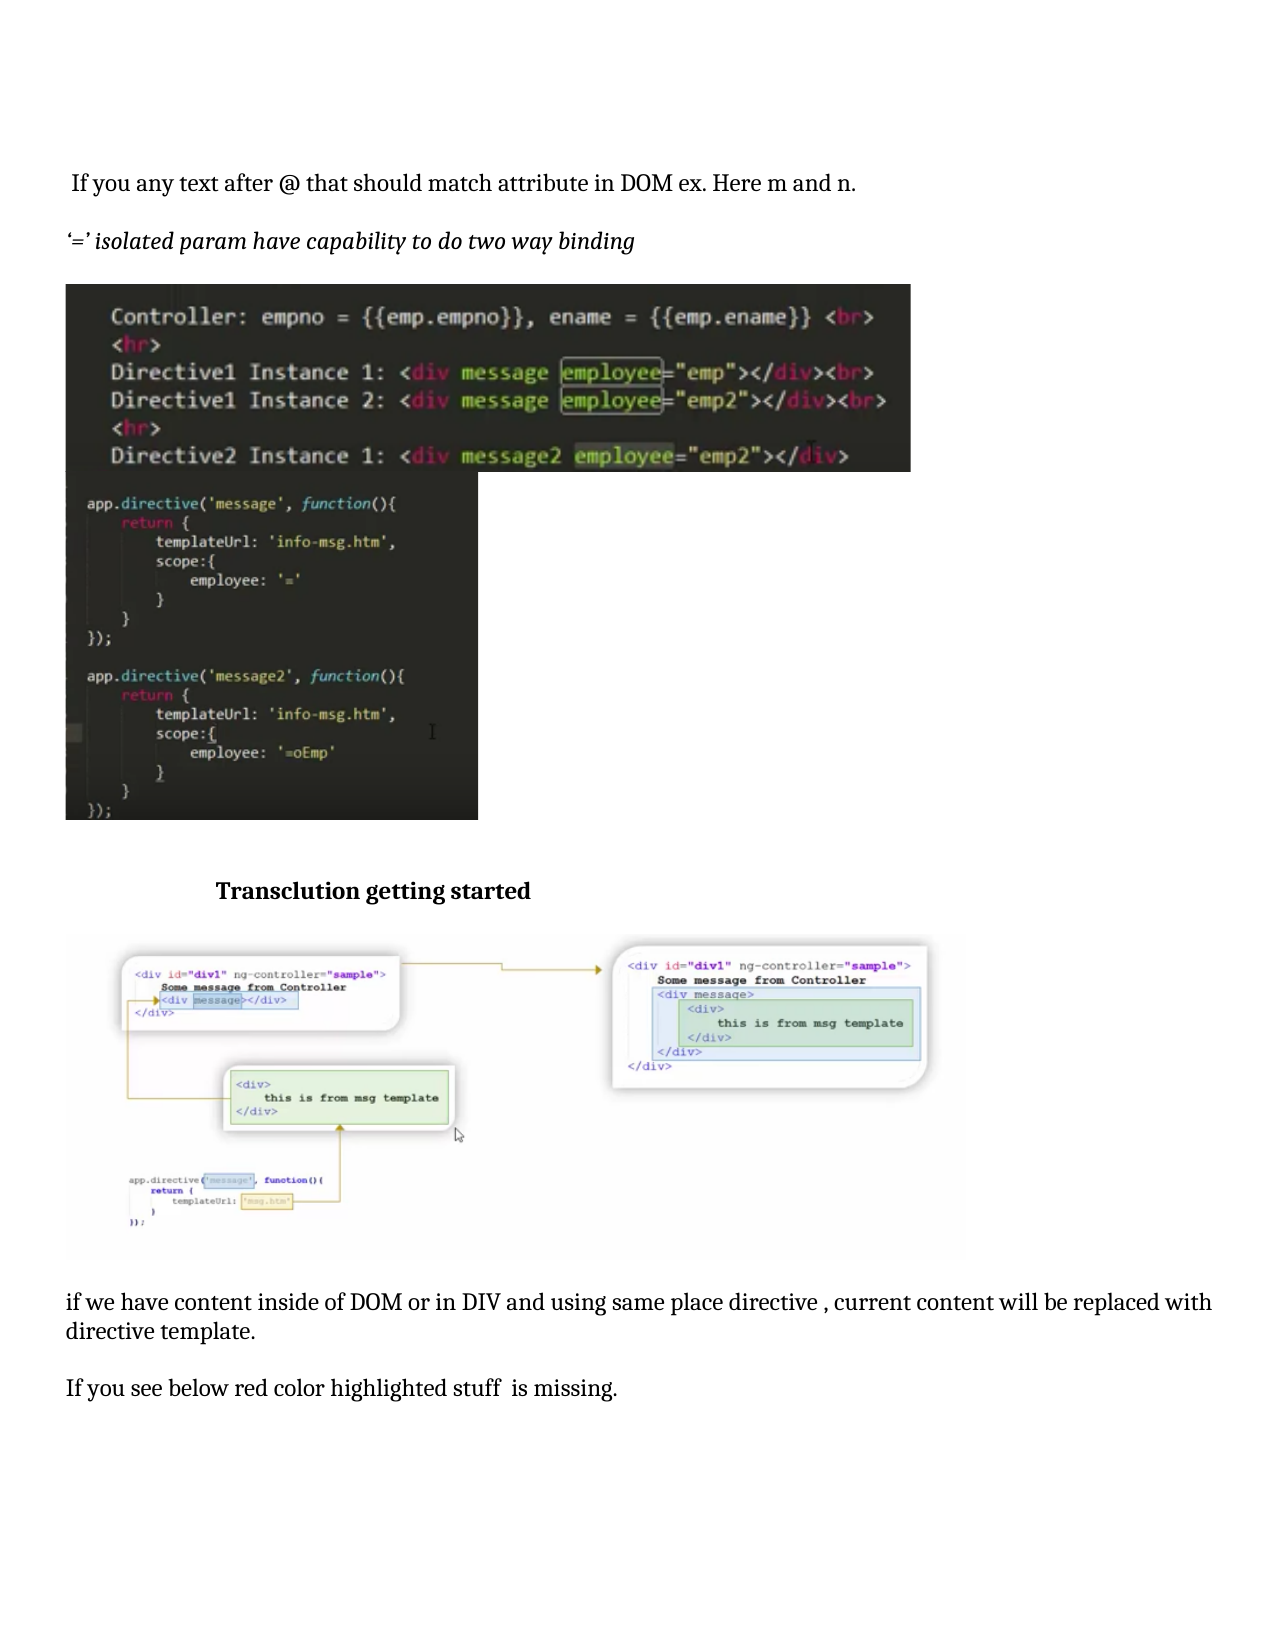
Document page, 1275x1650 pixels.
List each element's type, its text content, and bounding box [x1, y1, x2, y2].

picture [65, 284, 911, 820]
text If you any text after @ that should match attribute in DOM ex. Here m and n. [66, 169, 1237, 198]
picture [65, 934, 966, 1260]
text If you see below red color highlighted stuff is missing. [66, 1374, 1237, 1403]
text Transclution getting started [141, 877, 1237, 905]
text if we have content inside of DOM or in DIV and using same place directive , current content will be replaced with directive template. [66, 1288, 1237, 1346]
text ‘=’ isolated param have capability to do two way binding [66, 227, 1237, 256]
